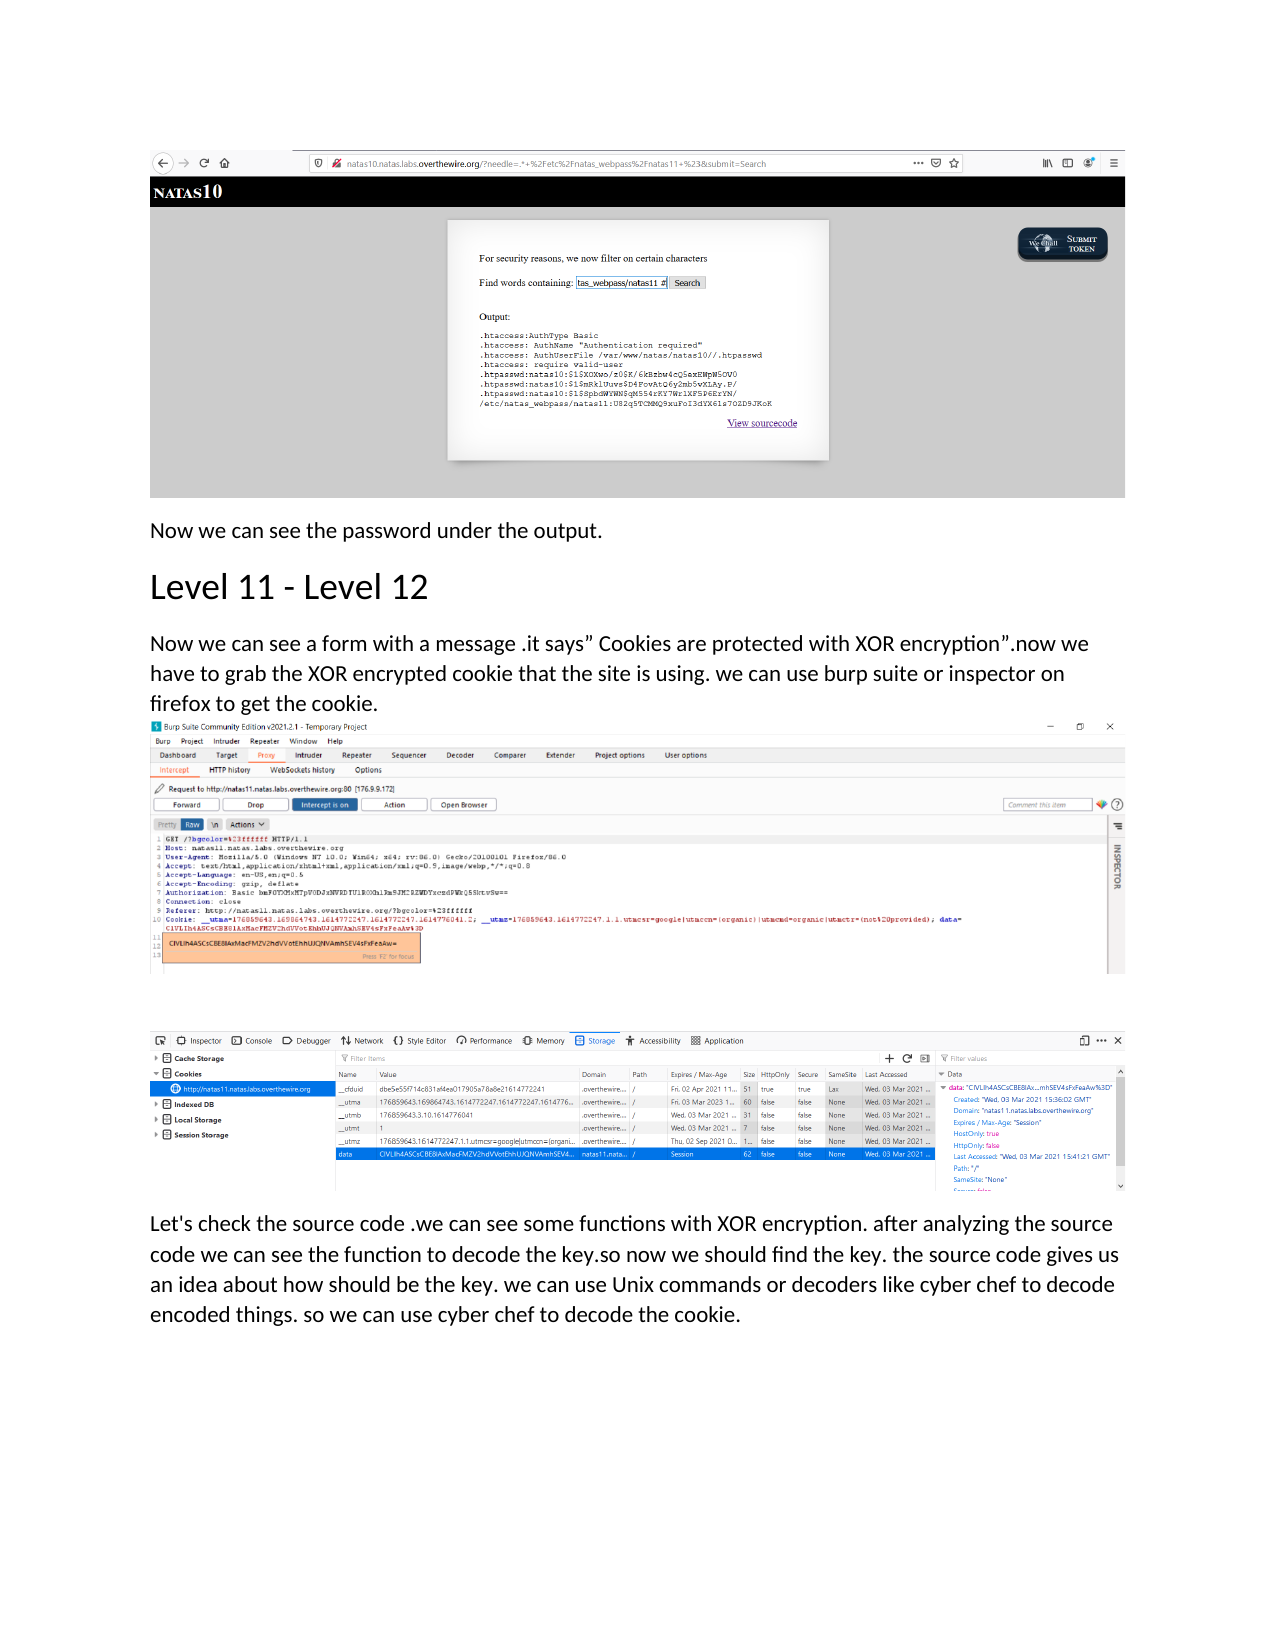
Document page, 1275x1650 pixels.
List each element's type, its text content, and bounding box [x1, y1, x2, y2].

text Now we can see a form with a message .it says” Cookies are protected with XOR encryption”.now we have to grab the XOR encrypted cookie that the site is using. we can use burp suite or inspector on firefox to get the cookie. [150, 629, 1125, 719]
picture [150, 719, 1125, 974]
picture [150, 150, 1125, 498]
picture [150, 1022, 1125, 1191]
text Now we can see the password under the output. [150, 516, 1125, 544]
text Let's check the source code .we can see some functions with XOR encryption. after analyzing the source code we can see the function to decode the key.so now we should find the key. the source code gives us an idea about how should be the key. we can use Unix commands or decoders like cyber chef to decode encoded things. so we can use cyber chef to decode the cookie. [150, 1209, 1125, 1328]
text Level 11 - Level 12 [150, 563, 1125, 609]
